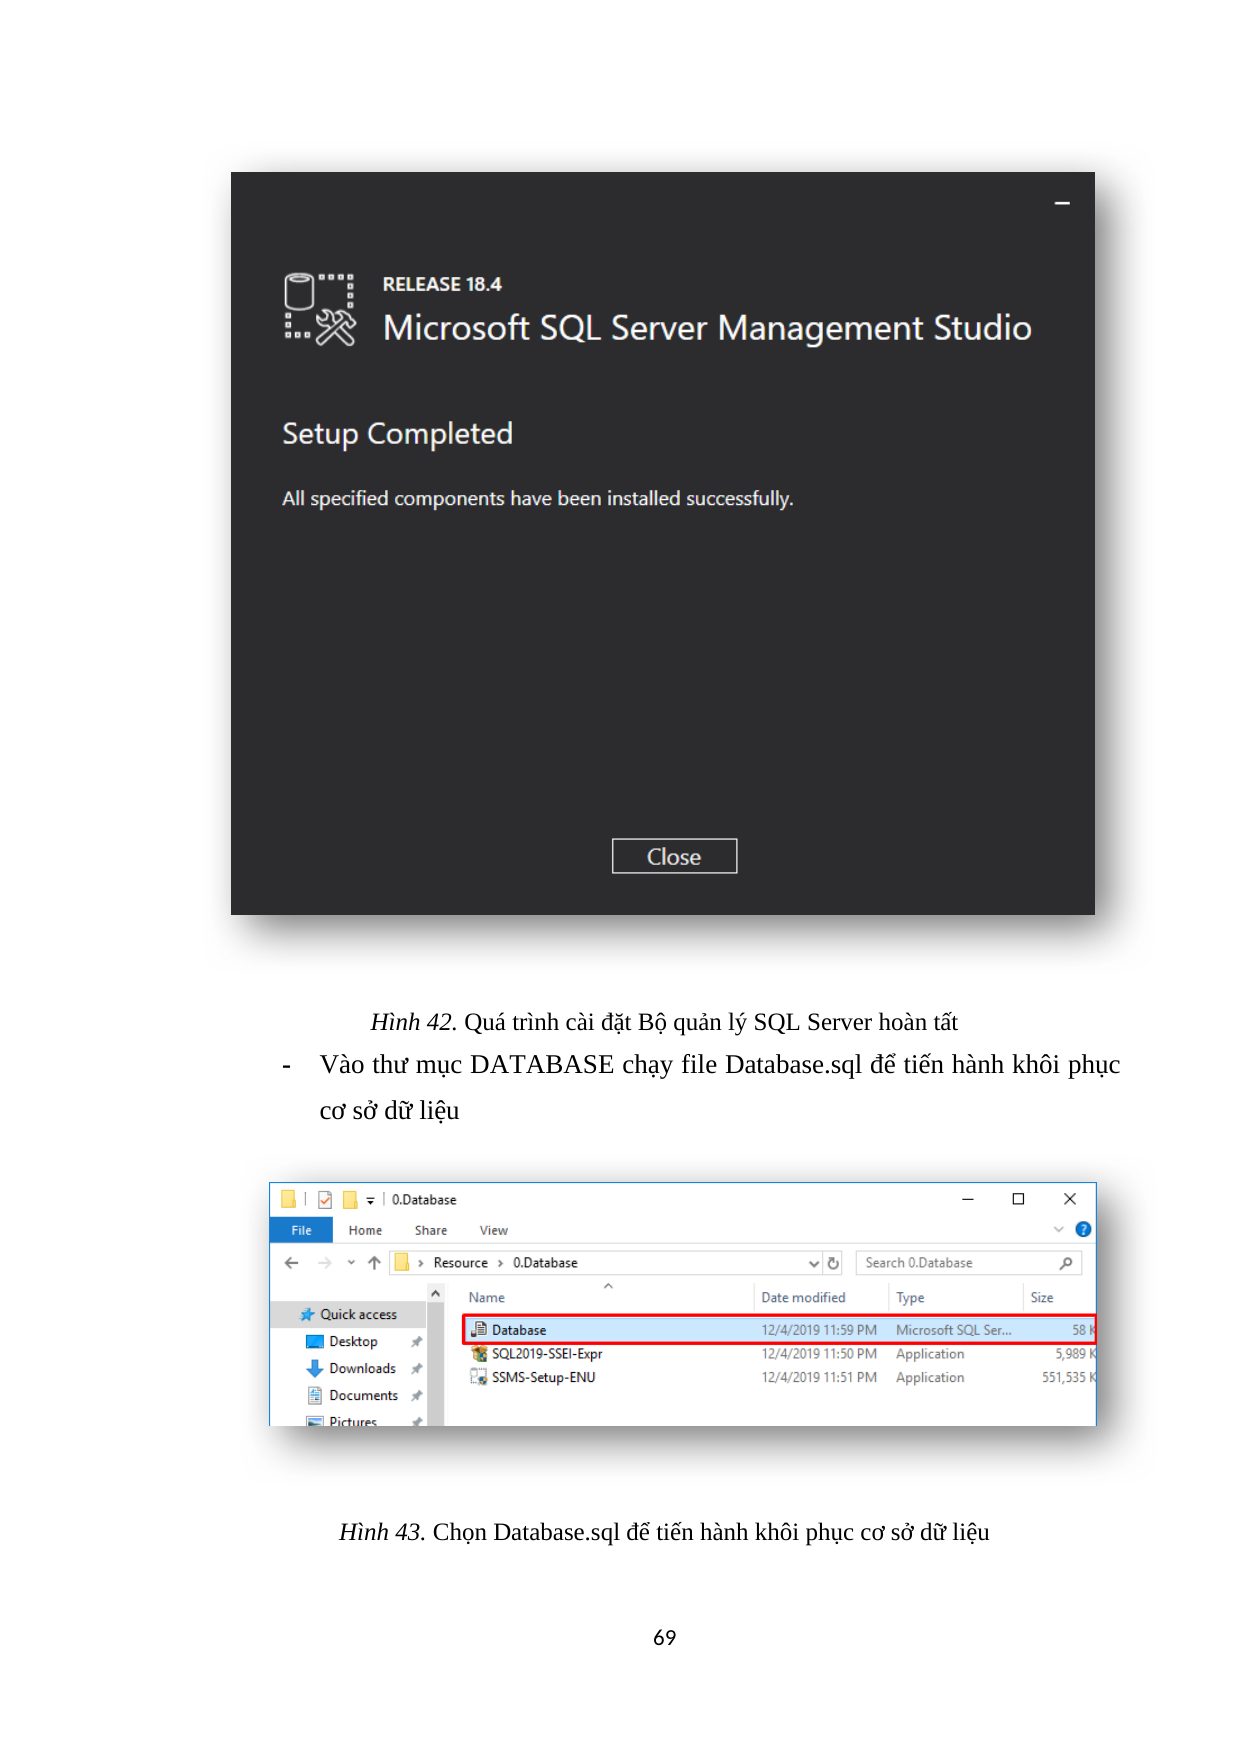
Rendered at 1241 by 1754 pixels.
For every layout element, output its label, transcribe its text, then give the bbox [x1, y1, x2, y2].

picture [231, 172, 1095, 915]
text Hình 43. Chọn Database.sql để tiến hành khôi phục cơ sở dữ liệu [207, 1517, 1122, 1545]
list Vào thư mục DATABASE chạy file Database.sql để tiến hành khôi phục cơ sở dữ liệu [282, 1048, 1122, 1126]
text Hình 42. Quá trình cài đặt Bộ quản lý SQL Server hoàn tất [207, 1007, 1122, 1035]
picture [269, 1182, 1097, 1426]
